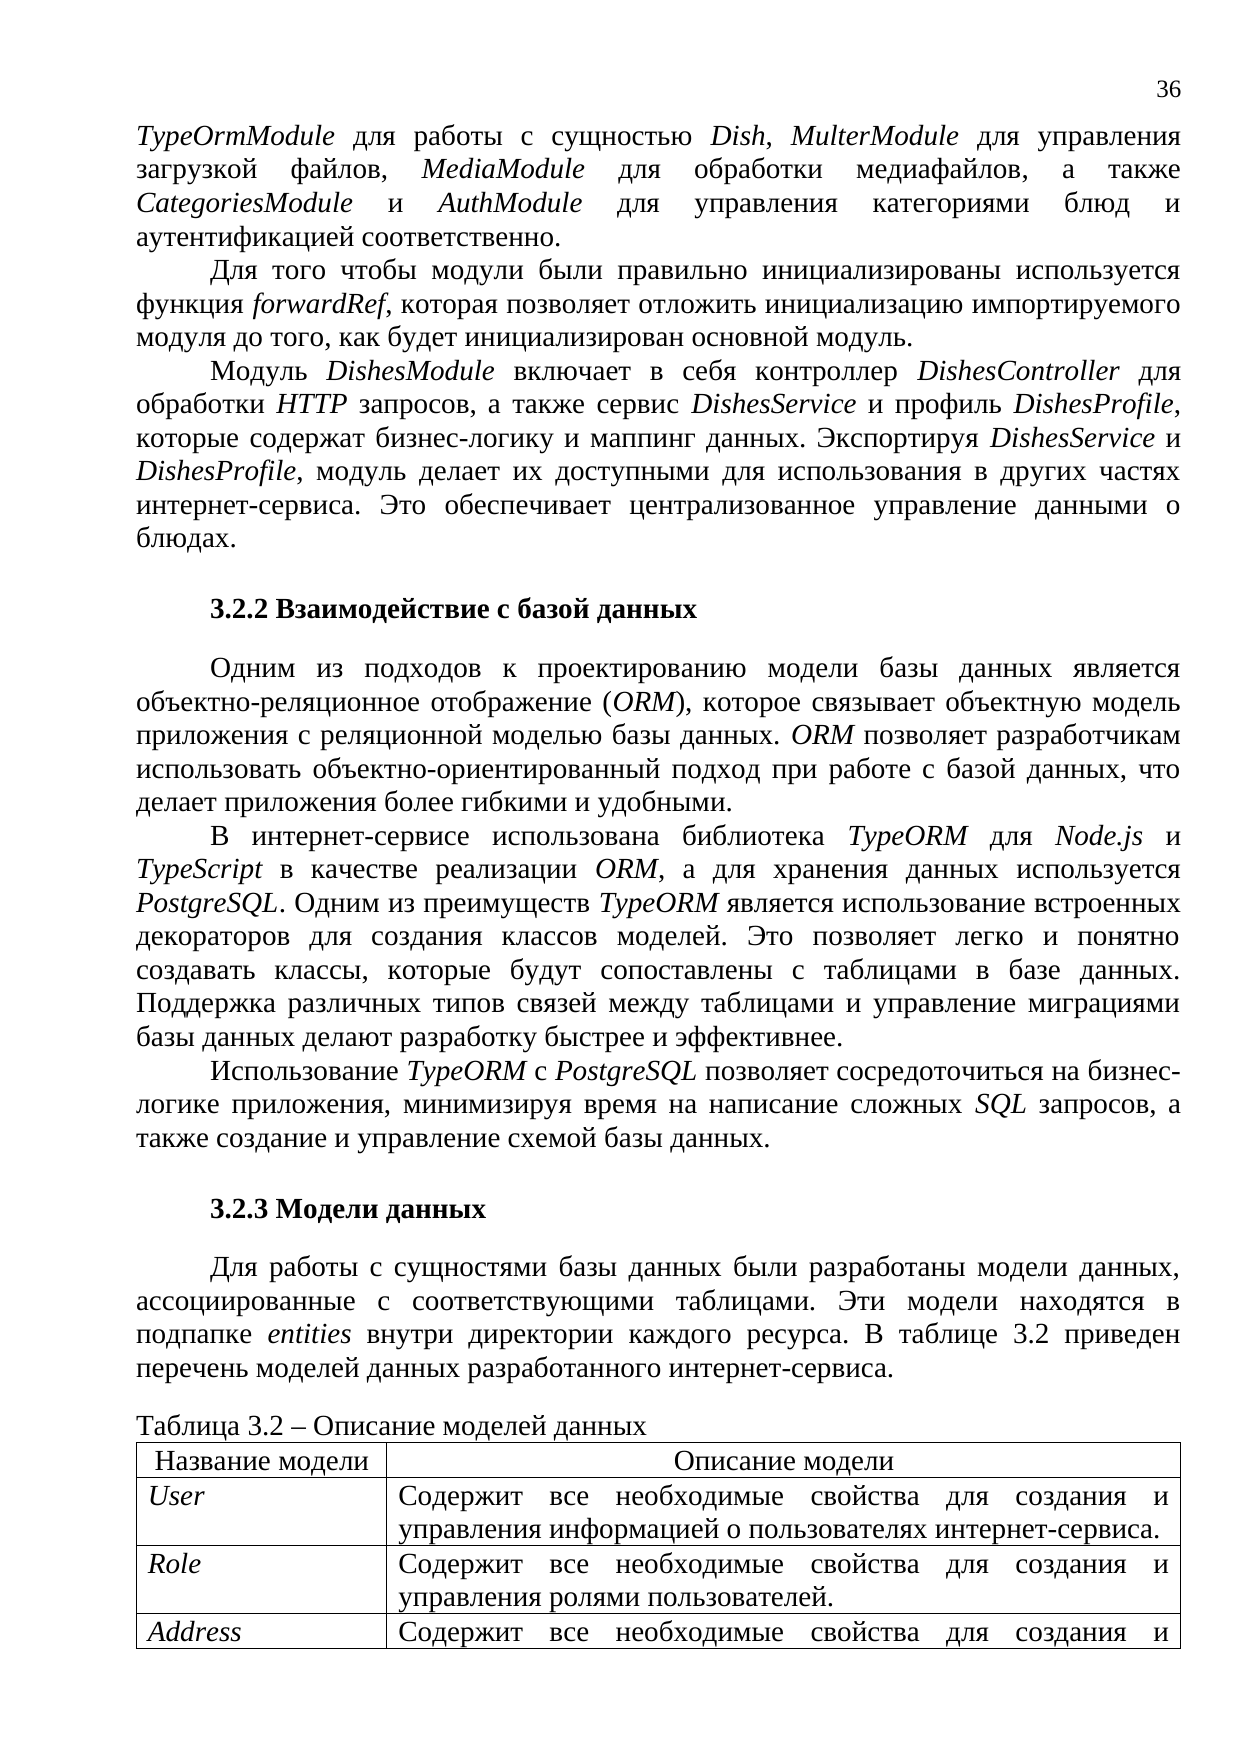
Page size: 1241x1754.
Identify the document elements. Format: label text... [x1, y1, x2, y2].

text Модуль DishesModule включает в себя контроллер DishesController для обработки HTTP запросов, а также сервис DishesService и профиль DishesProfile, которые содержат бизнес-логику и маппинг данных. Экспортируя DishesService и DishesProfile, модуль делает их доступными для использования в других частях интернет-сервиса. Это обеспечивает централизованное управление данными о блюдах. [136, 353, 1181, 554]
table_cell Role [137, 1546, 386, 1613]
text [136, 118, 1181, 252]
text Одним из подходов к проектированию модели базы данных является объектно-реляционное отображение (ORM), которое связывает объектную модель приложения с реляционной моделью базы данных. ORM позволяет разработчикам использовать объектно-ориентированный подход при работе с базой данных, что делает приложения более гибкими и удобными. [136, 650, 1181, 818]
text 3.2.3 Модели данных [136, 1191, 1181, 1224]
table_header Название модели [137, 1443, 386, 1477]
text Для работы с сущностями базы данных были разработаны модели данных, ассоциированные с соответствующими таблицами. Эти модели находятся в подпапке entities внутри директории каждого ресурса. В таблице 3.2 приведен перечень моделей данных разработанного интернет-сервиса. [136, 1249, 1181, 1383]
text В интернет-сервисе использована библиотека TypeORM для Node.js и TypeScript в качестве реализации ORM, а для хранения данных используется PostgreSQL. Одним из преимуществ TypeORM является использование встроенных декораторов для создания классов моделей. Это позволяет легко и понятно создавать классы, которые будут сопоставлены с таблицами в базе данных. Поддержка различных типов связей между таблицами и управление миграциями базы данных делают разработку быстрее и эффективнее. [136, 818, 1181, 1053]
table_cell User [137, 1478, 386, 1545]
text 3.2.2 Взаимодействие с базой данных [136, 592, 1181, 625]
table_cell Содержит все необходимые свойства для создания и управления информацией о пользователях интернет-сервиса. [387, 1478, 1180, 1545]
table_header Описание модели [387, 1443, 1180, 1477]
table_cell Содержит все необходимые свойства для создания и управления ролями пользователей. [387, 1546, 1180, 1613]
text Таблица 3.2 – Описание моделей данных [136, 1408, 1181, 1442]
table_cell Address [137, 1614, 386, 1647]
text Для того чтобы модули были правильно инициализированы используется функция forwardRef, которая позволяет отложить инициализацию импортируемого модуля до того, как будет инициализирован основной модуль. [136, 252, 1181, 353]
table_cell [387, 1614, 1180, 1647]
text Использование TypeORM с PostgreSQL позволяет сосредоточиться на бизнес-логике приложения, минимизируя время на написание сложных SQL запросов, а также создание и управление схемой базы данных. [136, 1053, 1181, 1153]
